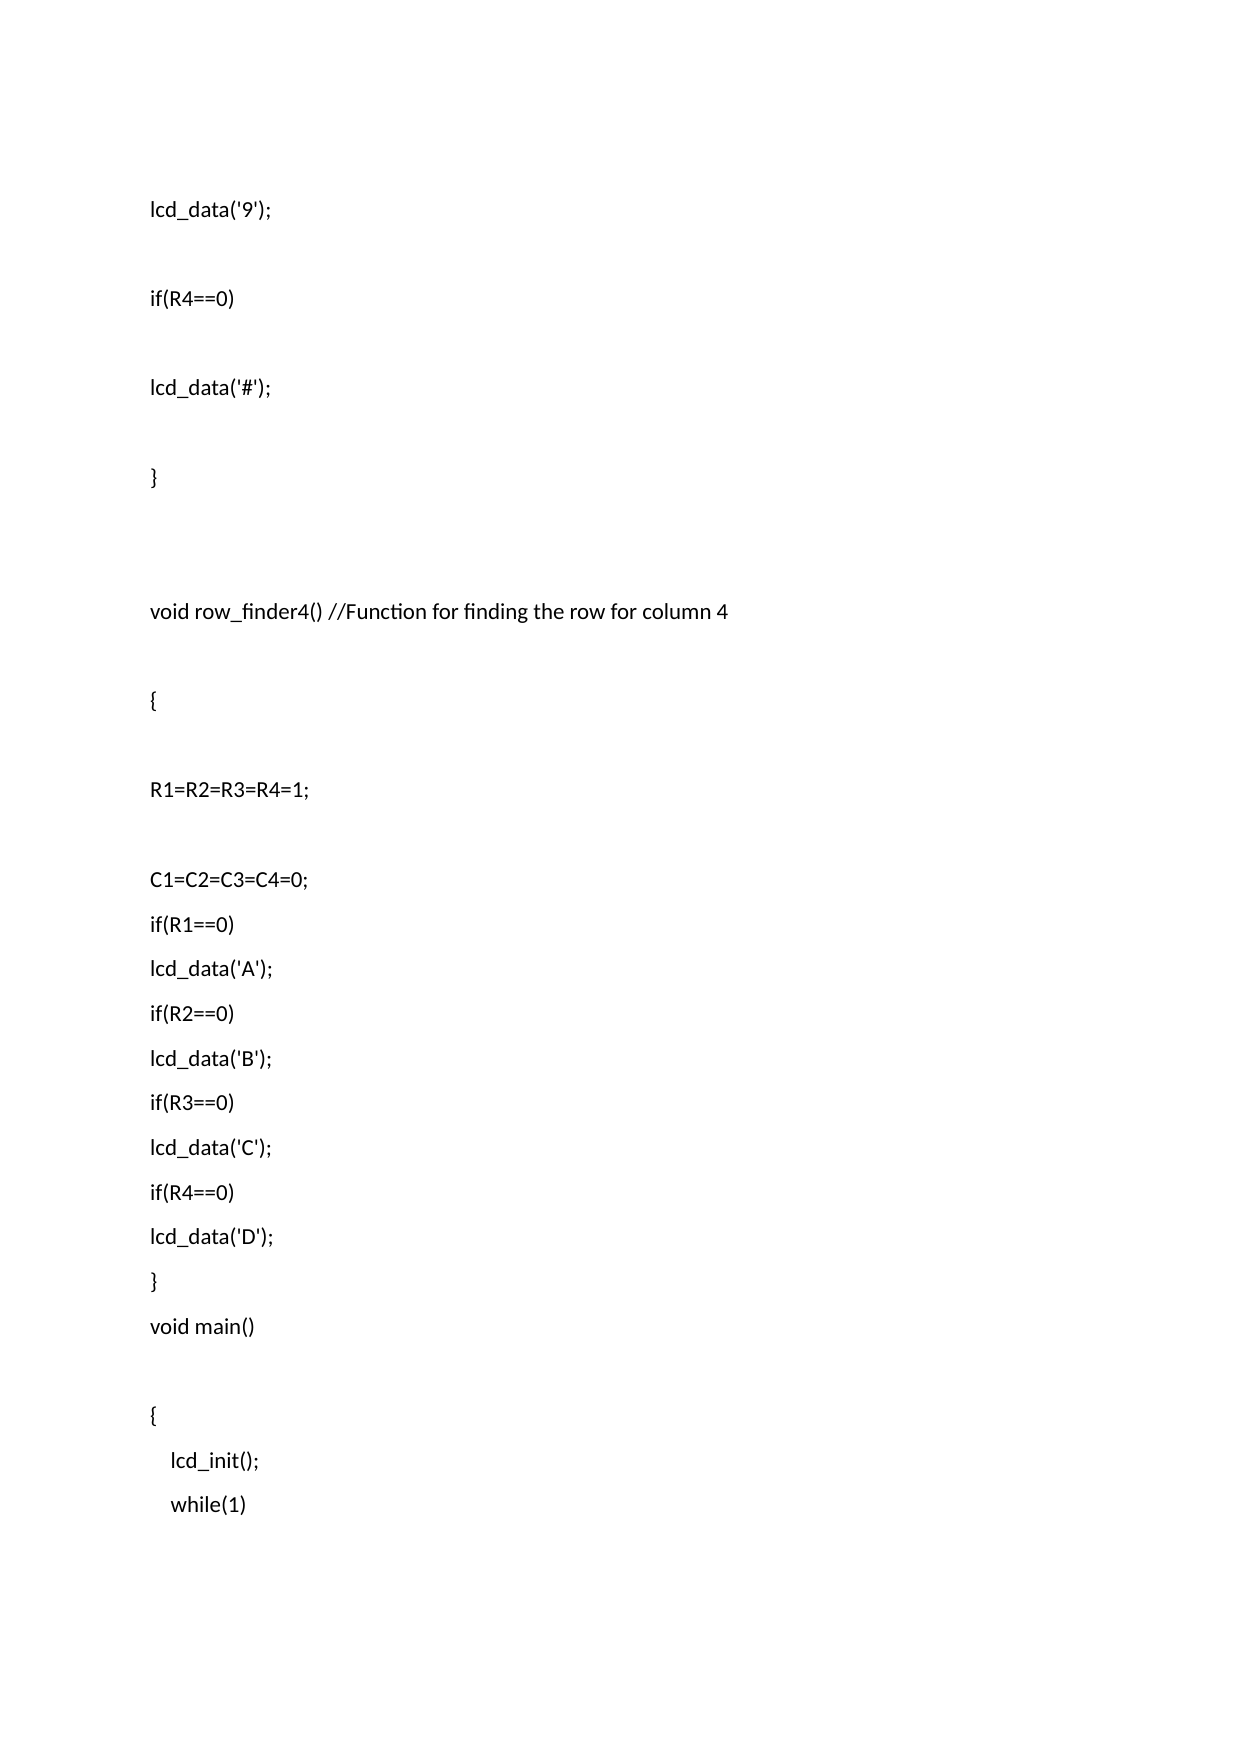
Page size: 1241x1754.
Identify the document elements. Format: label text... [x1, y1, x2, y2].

text if(R4==0) [150, 284, 1090, 312]
text C1=C2=C3=C4=0; [150, 865, 1090, 893]
text } [150, 463, 1090, 491]
text if(R3==0) [150, 1088, 1090, 1116]
text while(1) [150, 1491, 1090, 1519]
text if(R4==0) [150, 1178, 1090, 1206]
text lcd_data('A'); [150, 954, 1090, 982]
text lcd_data('9'); [150, 195, 1090, 223]
text lcd_data('D'); [150, 1222, 1090, 1251]
text lcd_init(); [150, 1446, 1090, 1474]
text if(R1==0) [150, 910, 1090, 938]
text if(R2==0) [150, 999, 1090, 1027]
text { [150, 686, 1090, 714]
text void row_finder4() //Function for finding the row for column 4 [150, 597, 1090, 625]
text } [150, 1267, 1090, 1295]
text R1=R2=R3=R4=1; [150, 776, 1090, 804]
text lcd_data('C'); [150, 1133, 1090, 1161]
text { [150, 1401, 1090, 1429]
text lcd_data('B'); [150, 1044, 1090, 1072]
text void main() [150, 1312, 1090, 1340]
text lcd_data('#'); [150, 373, 1090, 401]
